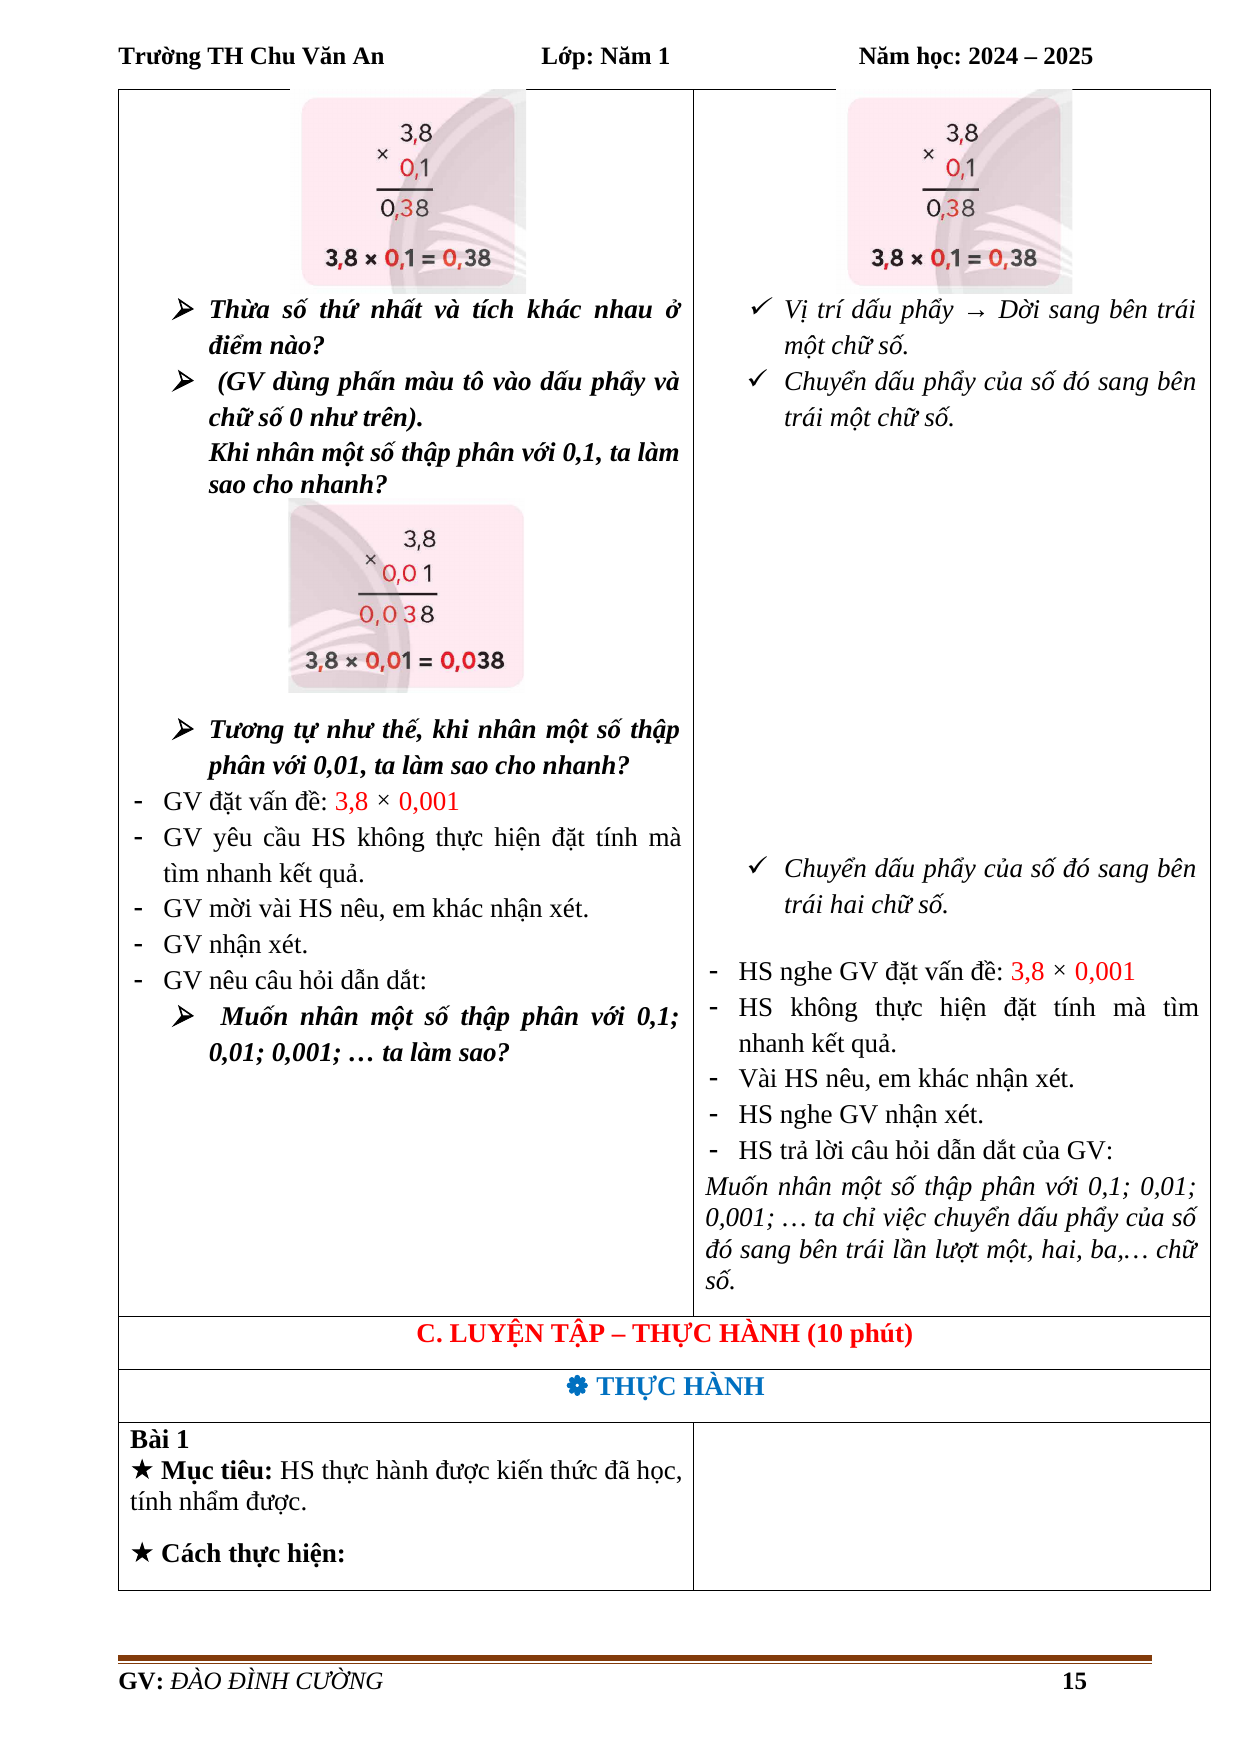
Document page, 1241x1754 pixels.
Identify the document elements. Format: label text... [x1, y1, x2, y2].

picture [836, 89, 1073, 294]
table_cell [694, 90, 1210, 1316]
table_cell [119, 90, 693, 1316]
table_cell THỰC HÀNH [119, 1370, 1210, 1422]
picture [288, 498, 525, 693]
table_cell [119, 1423, 693, 1589]
table_cell C. LUYỆN TẬP – THỰC HÀNH (10 phút) [119, 1317, 1210, 1369]
picture [290, 89, 527, 294]
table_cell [694, 1423, 1210, 1589]
